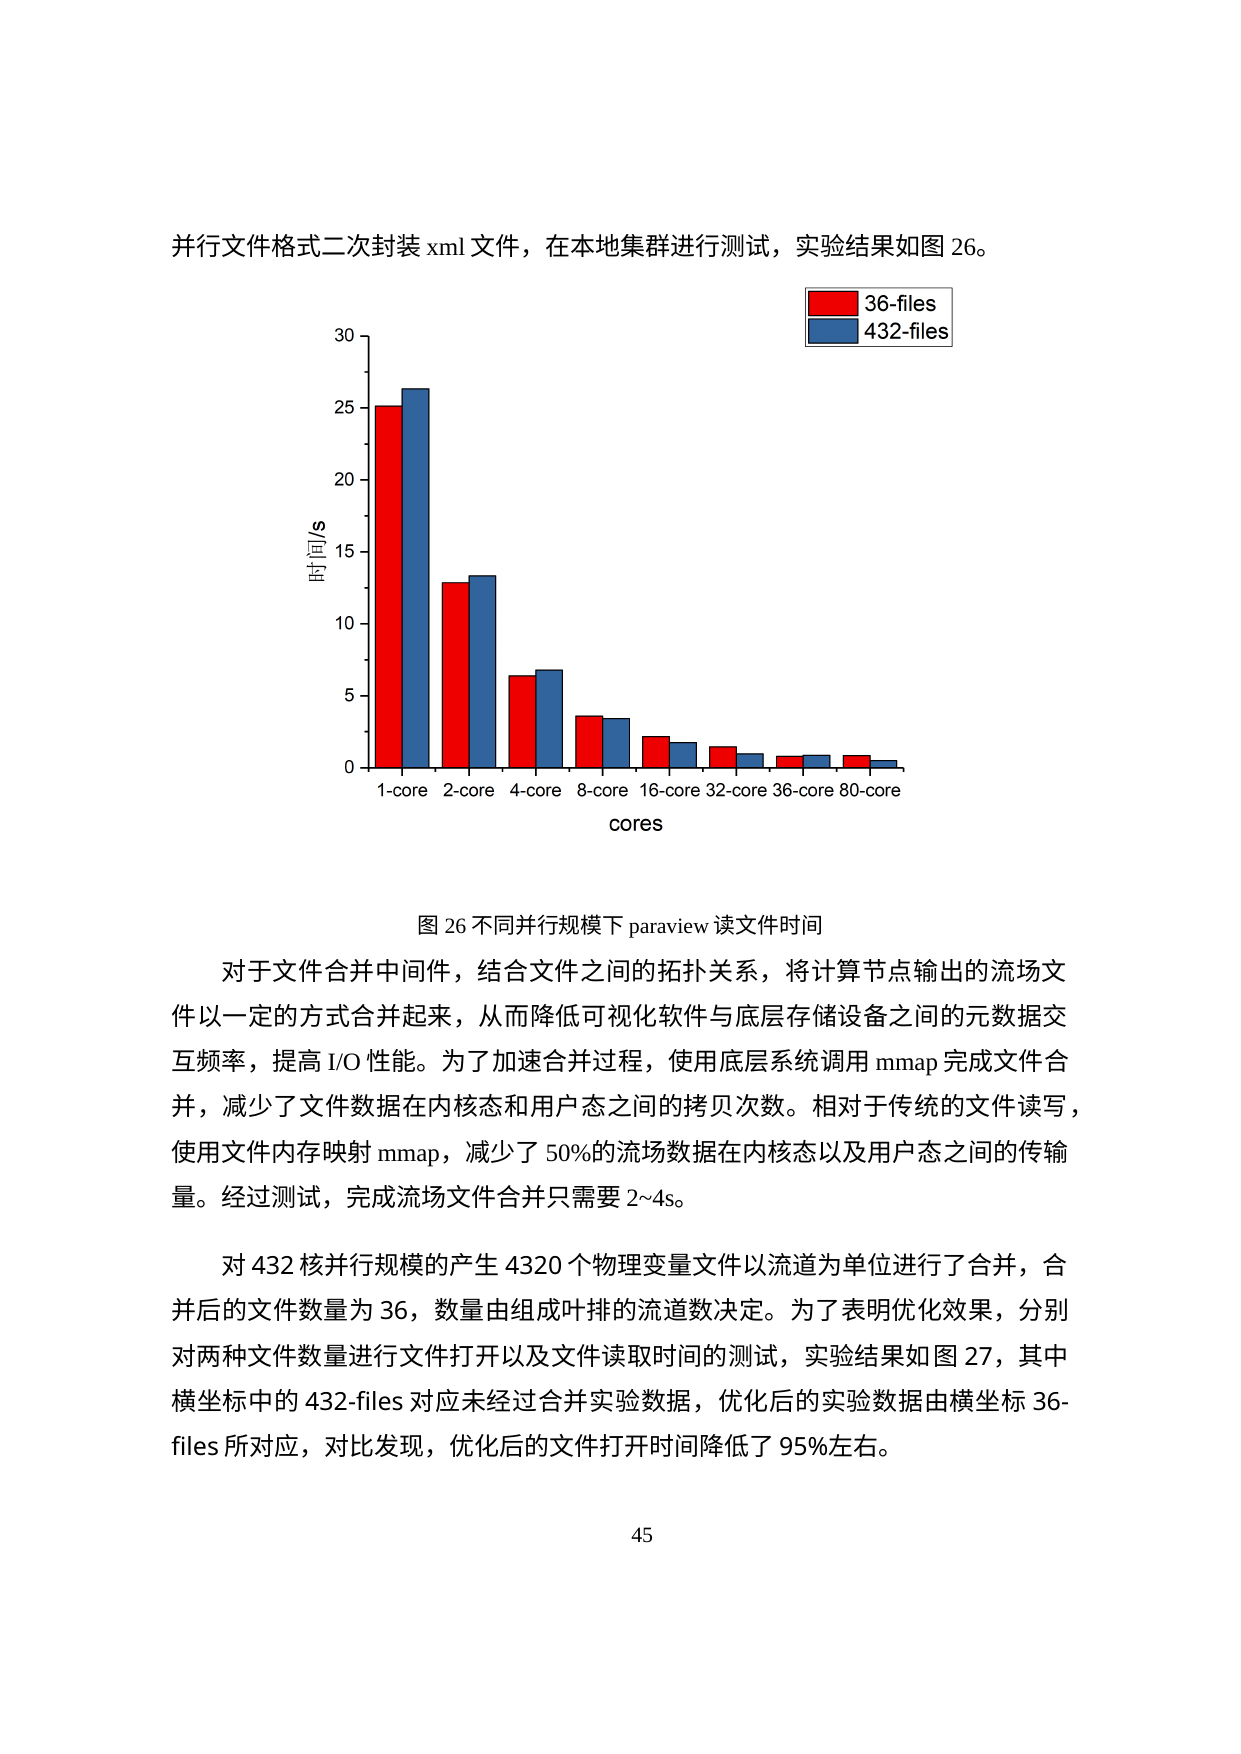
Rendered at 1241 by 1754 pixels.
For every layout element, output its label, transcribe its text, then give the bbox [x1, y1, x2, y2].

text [171, 221, 1069, 267]
text 对432核并行规模的产生4320个物理变量文件以流道为单位进行了合并，合并后的文件数量为36，数量由组成叶排的流道数决定。为了表明优化效果，分别对两种文件数量进行文件打开以及文件读取时间的测试，实验结果如图 27，其中横坐标中的432-files对应未经过合并实验数据，优化后的实验数据由横坐标36-files所对应，对比发现，优化后的文件打开时间降低了95%左右。 [171, 1241, 1069, 1467]
picture [228, 266, 1012, 867]
text 对于文件合并中间件，结合文件之间的拓扑关系，将计算节点输出的流场文件以一定的方式合并起来，从而降低可视化软件与底层存储设备之间的元数据交互频率，提高I/O性能。为了加速合并过程，使用底层系统调用mmap完成文件合并，减少了文件数据在内核态和用户态之间的拷贝次数。相对于传统的文件读写，使用文件内存映射mmap，减少了50%的流场数据在内核态以及用户态之间的传输量。经过测试，完成流场文件合并只需要2~4s。 [171, 946, 1069, 1218]
text 图 26 不同并行规模下paraview读文件时间 [171, 901, 1069, 946]
